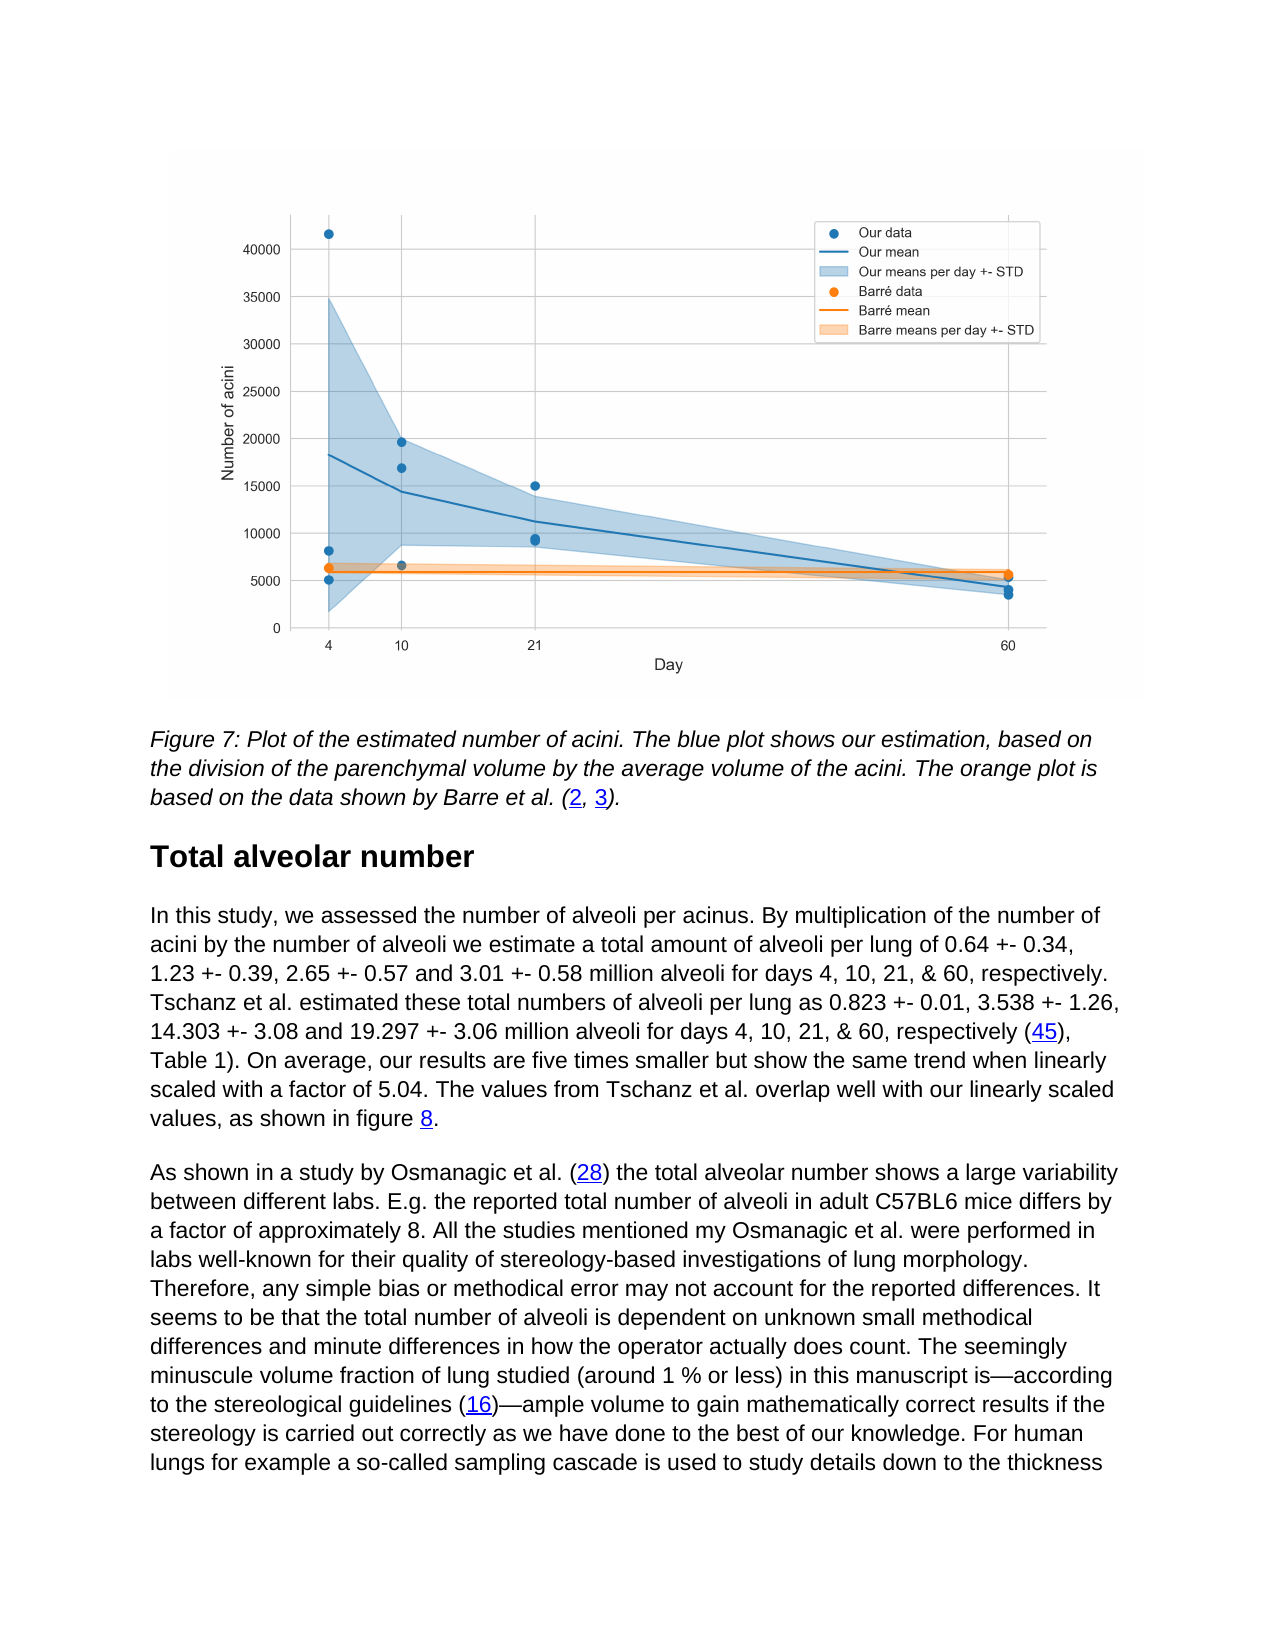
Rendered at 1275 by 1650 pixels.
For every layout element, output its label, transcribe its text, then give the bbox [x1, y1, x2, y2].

text In this study, we assessed the number of alveoli per acinus. By multiplication of the number of acini by the number of alveoli we estimate a total amount of alveoli per lung of 0.64 +- 0.34, 1.23 +- 0.39, 2.65 +- 0.57 and 3.01 +- 0.58 million alveoli for days 4, 10, 21, & 60, respectively. Tschanz et al. estimated these total numbers of alveoli per lung as 0.823 +- 0.01, 3.538 +- 1.26, 14.303 +- 3.08 and 19.297 +- 3.06 million alveoli for days 4, 10, 21, & 60, respectively (45), Table 1). On average, our results are five times smaller but show the same trend when linearly scaled with a factor of 5.04. The values from Tschanz et al. overlap well with our linearly scaled values, as shown in figure 8. [150, 902, 1125, 1131]
picture [168, 150, 1144, 699]
subtitle Total alveolar number [150, 838, 1125, 874]
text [150, 1159, 1125, 1475]
text Figure 7: Plot of the estimated number of acini. The blue plot shows our estimation, based on the division of the parenchymal volume by the average volume of the acini. The orange plot is based on the data shown by Barre et al. (2, 3). [150, 726, 1125, 810]
